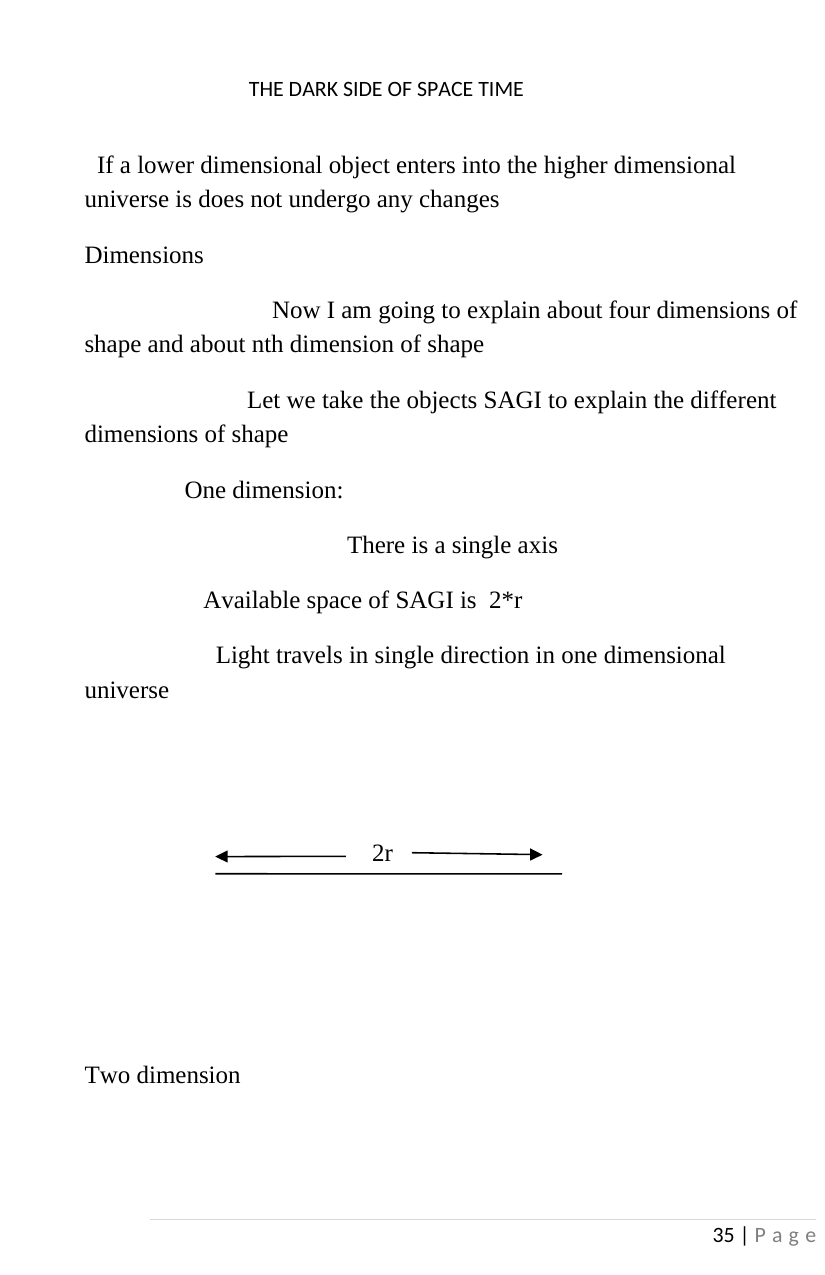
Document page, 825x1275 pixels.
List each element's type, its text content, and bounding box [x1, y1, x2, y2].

text Light travels in single direction in one dimensional universe [84, 641, 816, 704]
text If a lower dimensional object enters into the higher dimensional universe is does not undergo any changes [84, 150, 816, 213]
text Dimensions [84, 240, 816, 268]
text There is a single axis [84, 530, 816, 559]
text Let we take the objects SAGI to explain the different dimensions of shape [84, 385, 816, 448]
text Available space of SAGI is 2*r [84, 585, 816, 614]
text Two dimension [84, 1060, 816, 1088]
text Now I am going to explain about four dimensions of shape and about nth dimension of shape [84, 295, 816, 358]
text 2r [84, 838, 816, 867]
text One dimension: [84, 475, 816, 503]
